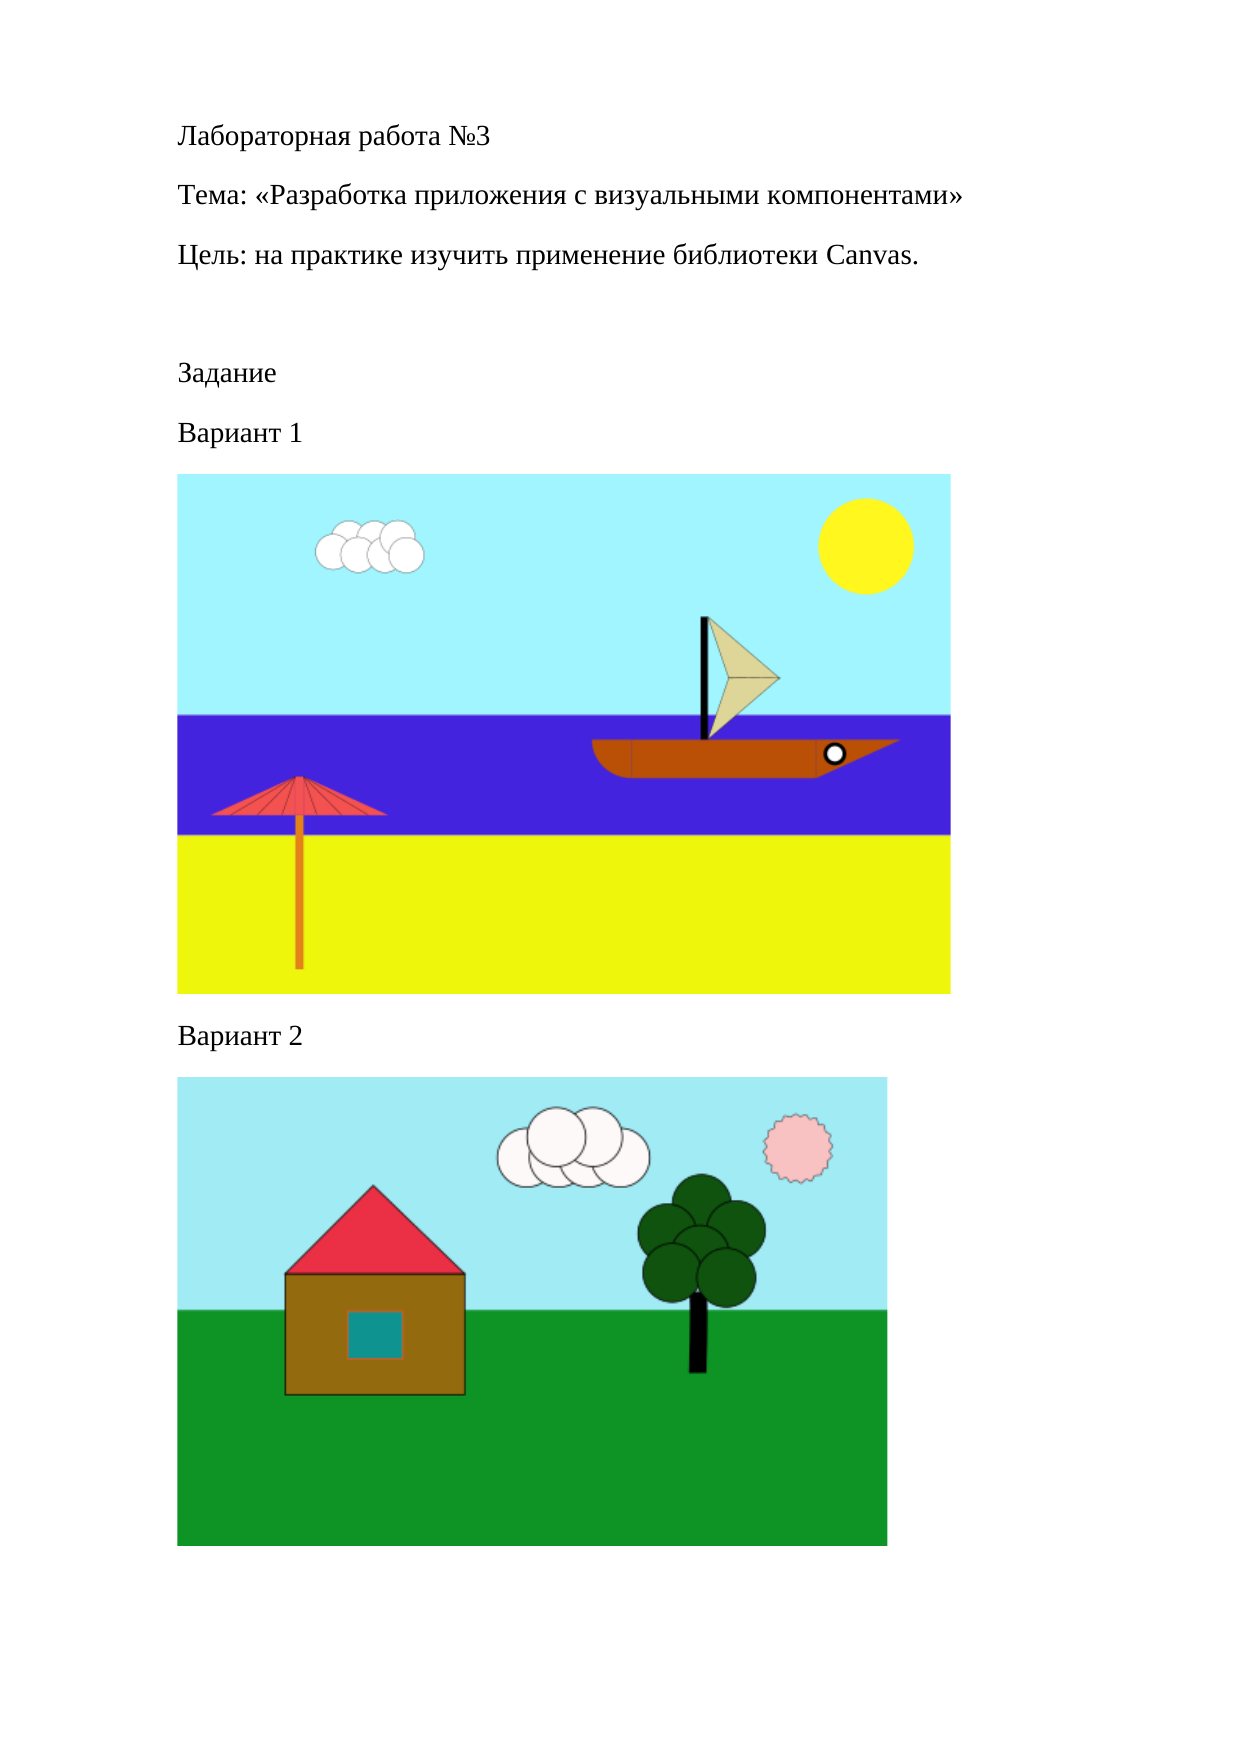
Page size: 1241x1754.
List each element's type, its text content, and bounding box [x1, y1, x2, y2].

text Цель: на практике изучить применение библиотеки Canvas. [177, 237, 1152, 270]
text Вариант 2 [177, 1018, 1152, 1052]
text Задание [177, 356, 1152, 389]
picture [177, 1077, 888, 1546]
text Лабораторная работа №3 [177, 118, 1152, 152]
text Тема: «Разработка приложения с визуальными компонентами» [177, 177, 1152, 211]
picture [177, 474, 951, 994]
text Вариант 1 [177, 415, 1152, 448]
